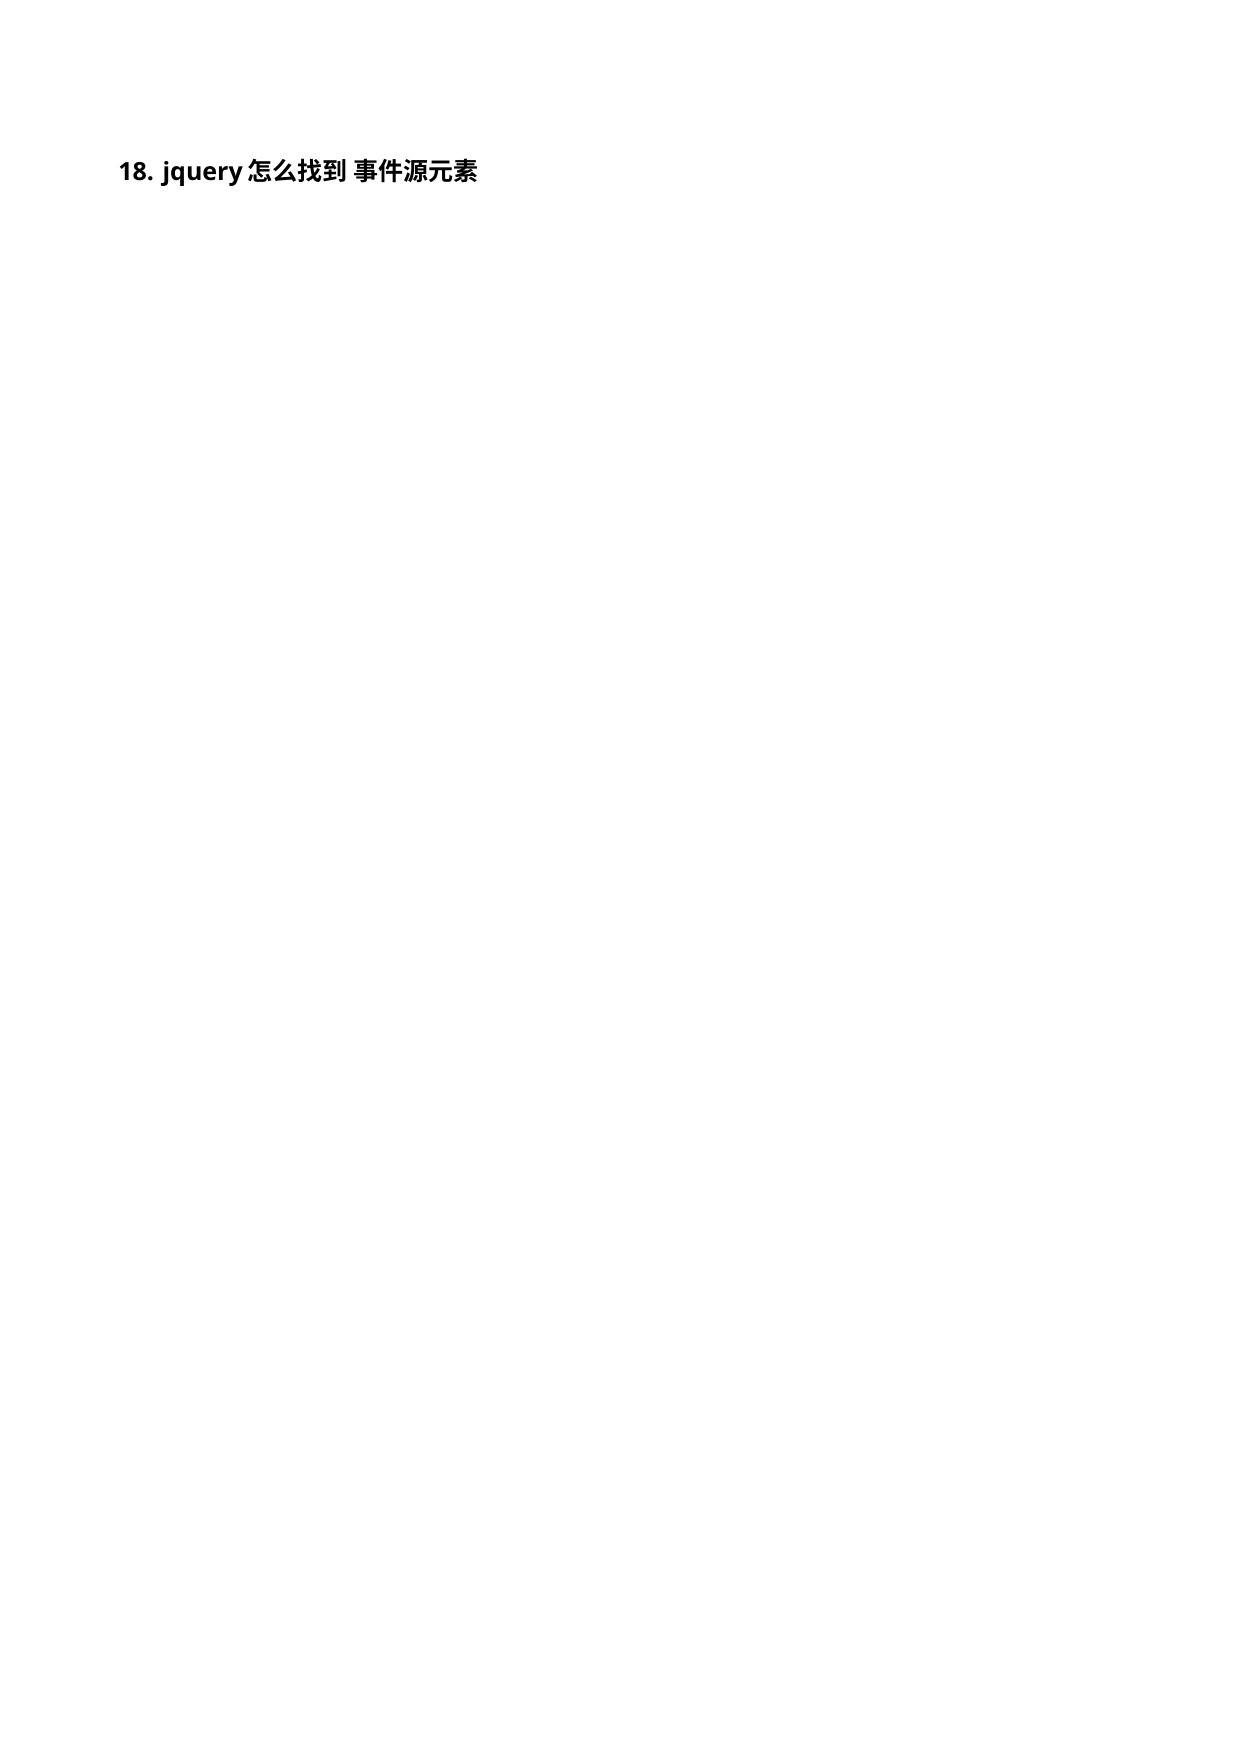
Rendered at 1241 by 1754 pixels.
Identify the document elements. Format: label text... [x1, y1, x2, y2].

list jquery怎么找到 事件源元素 [110, 151, 1158, 190]
